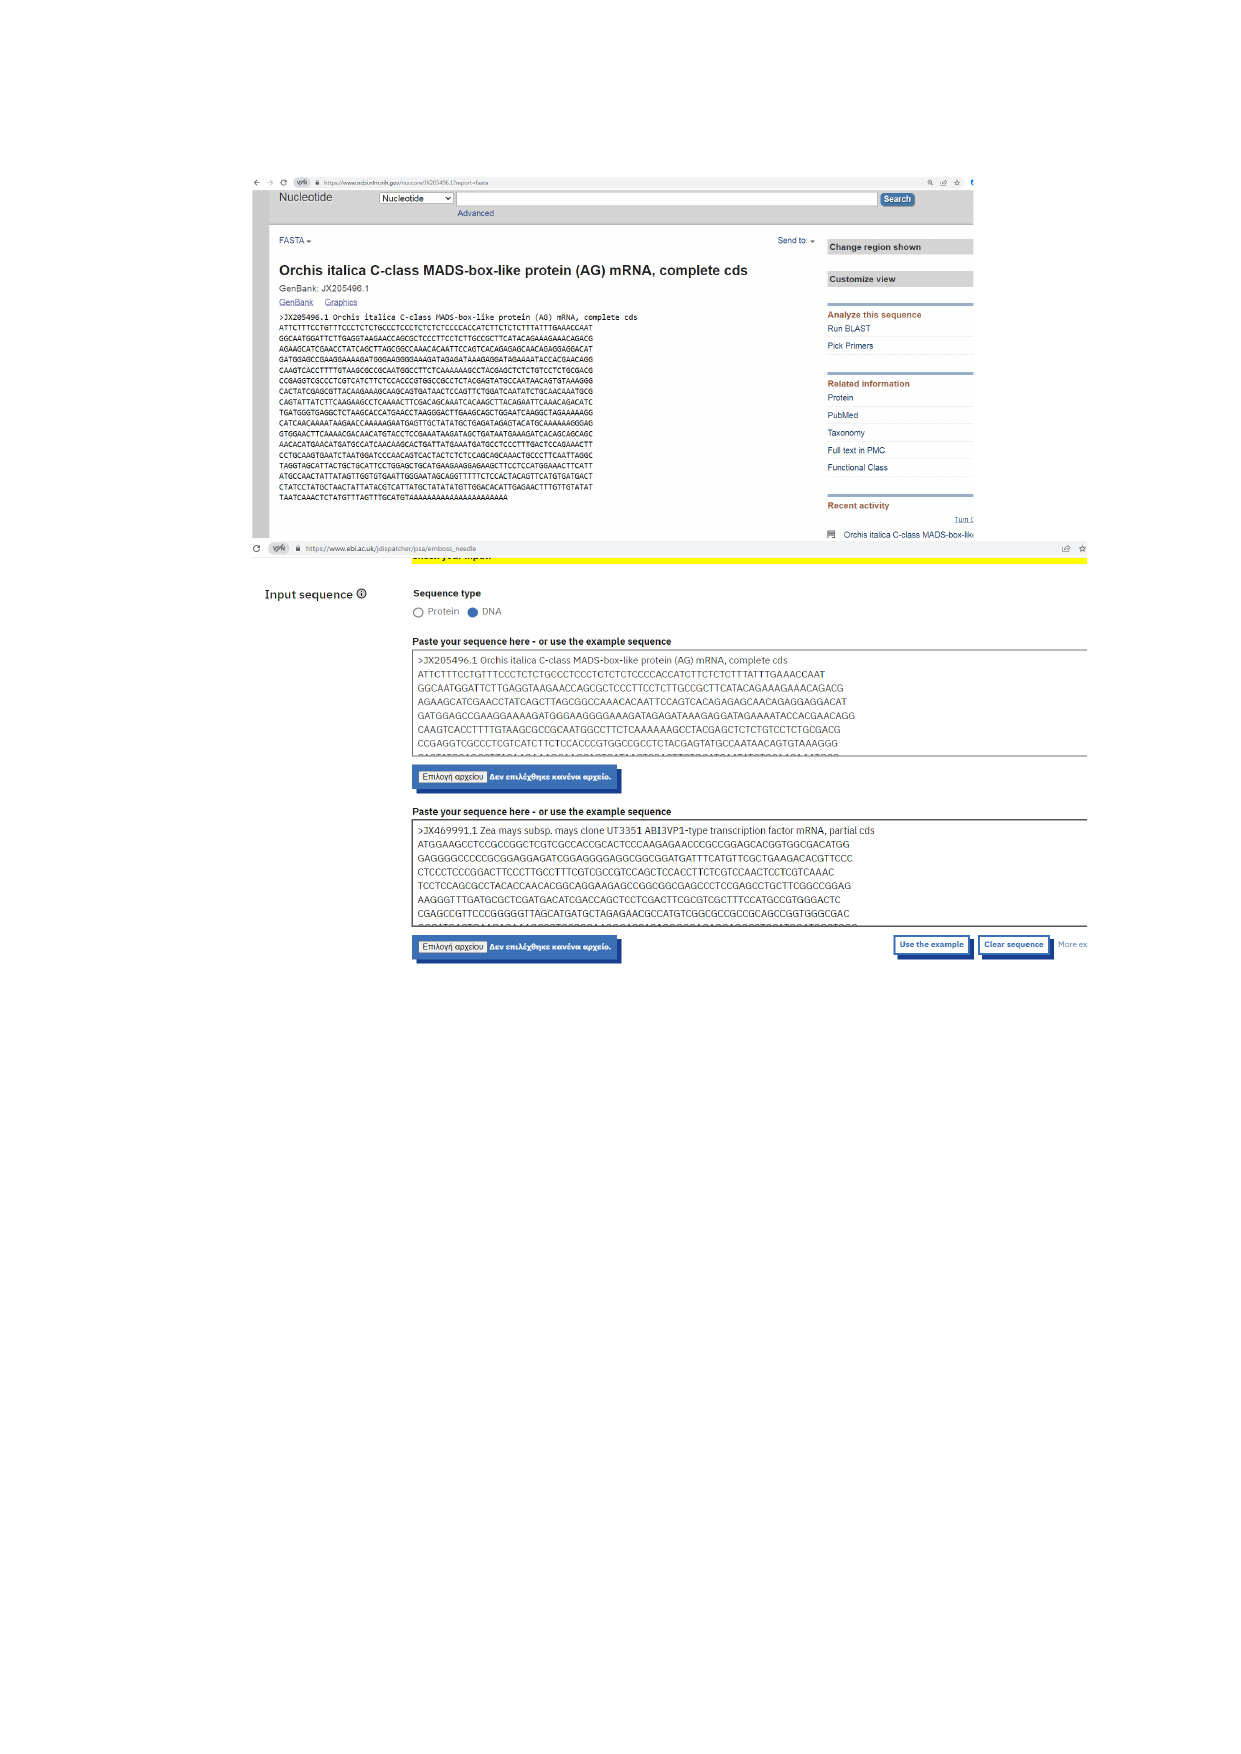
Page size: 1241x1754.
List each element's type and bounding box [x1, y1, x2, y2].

picture [252, 177, 974, 538]
picture [252, 541, 1088, 976]
